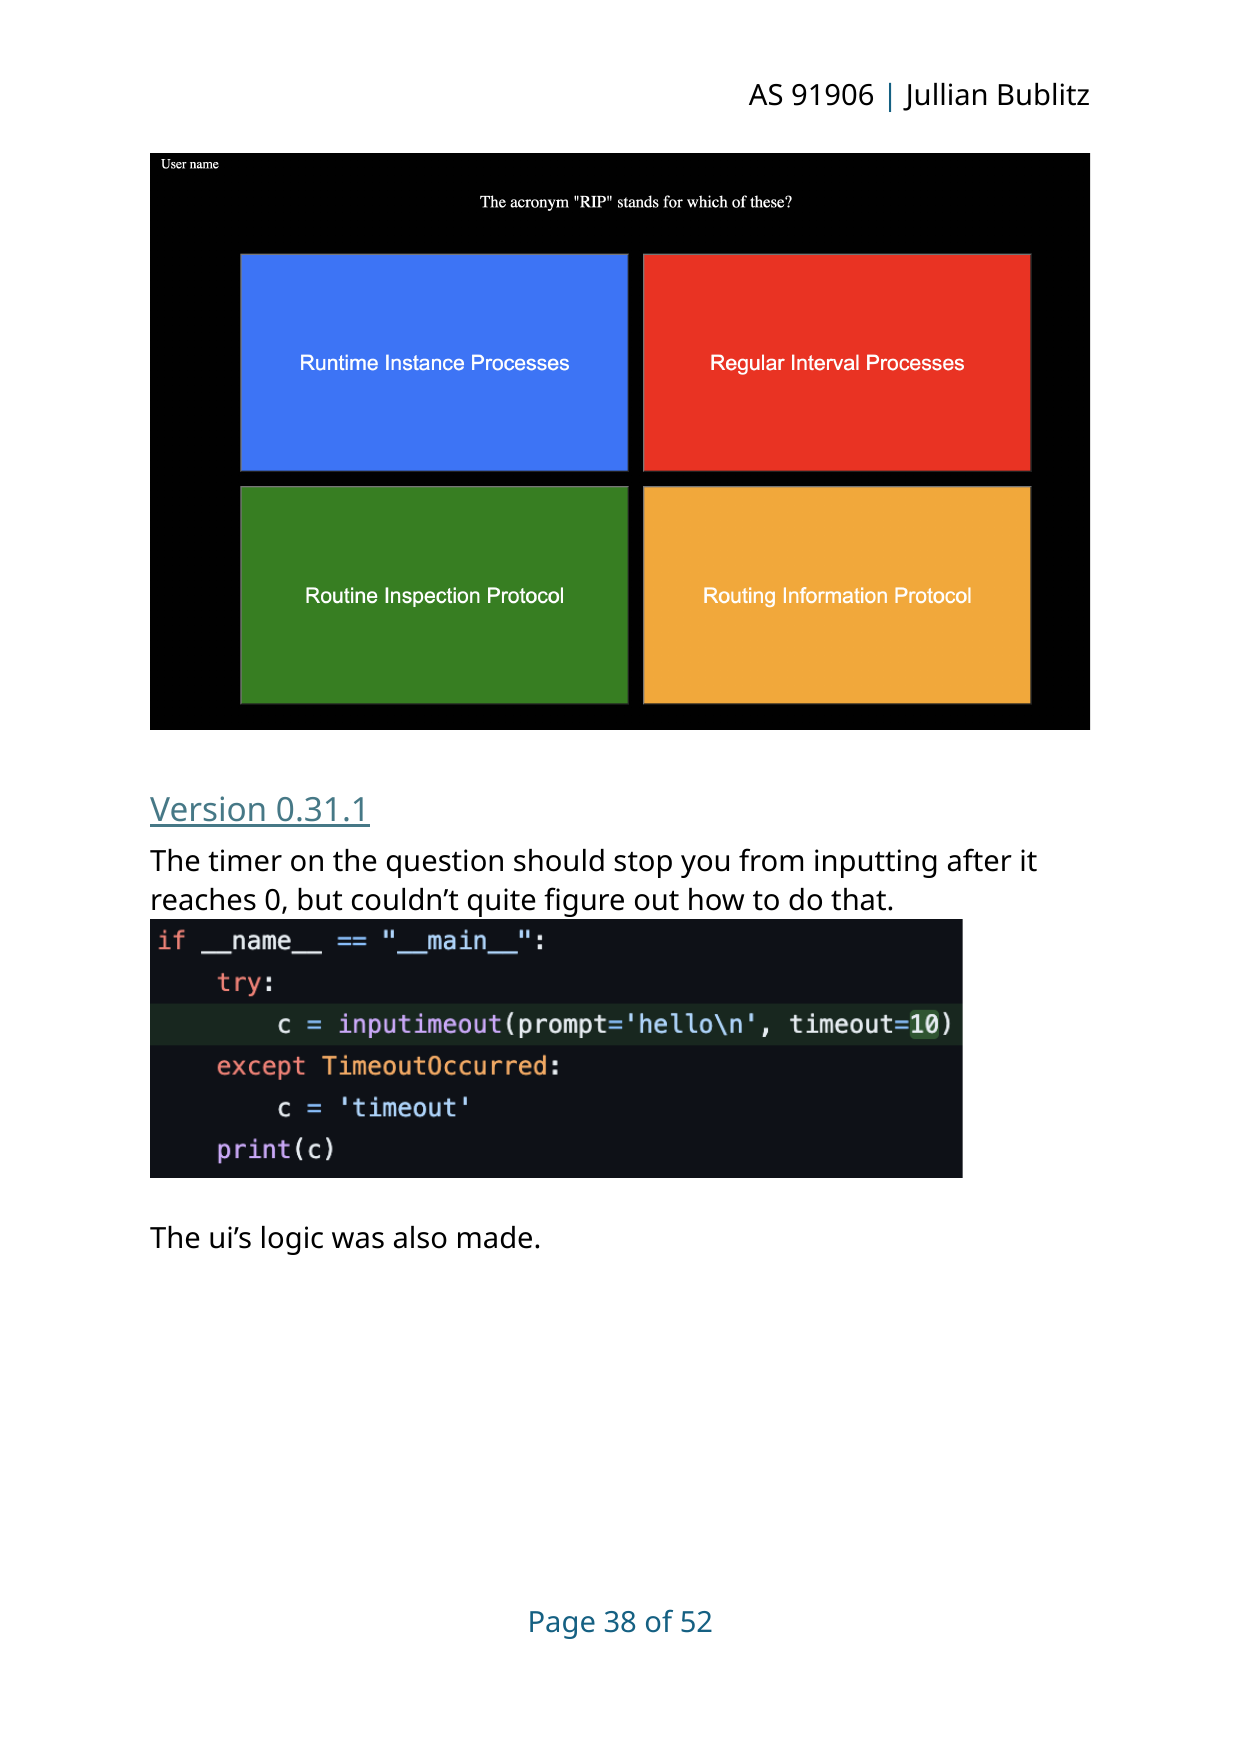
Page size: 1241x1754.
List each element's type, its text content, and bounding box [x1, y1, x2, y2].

picture [150, 919, 963, 1178]
subtitle Version 0.31.1 [150, 786, 1090, 832]
text The timer on the question should stop you from inputting after it reaches 0, but couldn’t quite figure out how to do that. [150, 840, 1090, 919]
text The ui’s logic was also made. [150, 1217, 1090, 1257]
picture [150, 153, 1091, 730]
